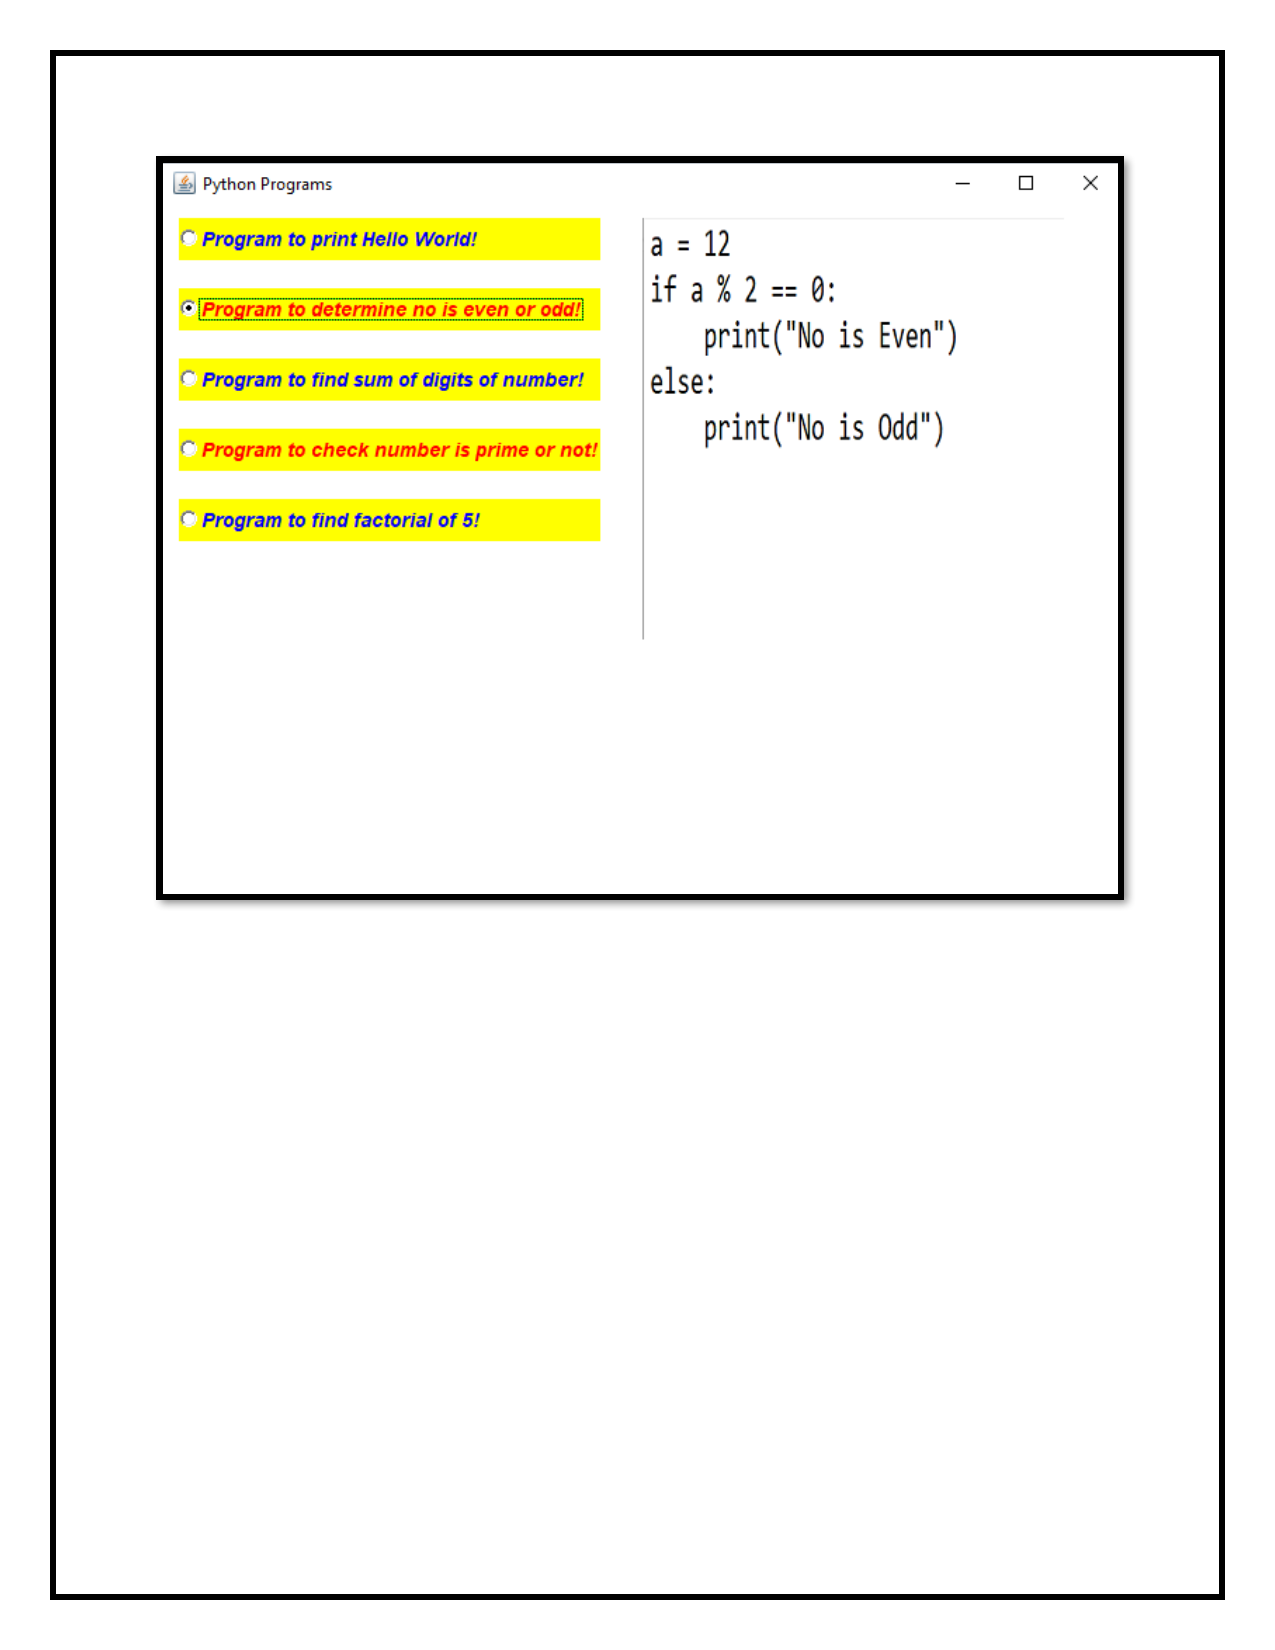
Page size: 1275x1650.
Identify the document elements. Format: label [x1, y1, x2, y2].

picture [163, 163, 1118, 894]
